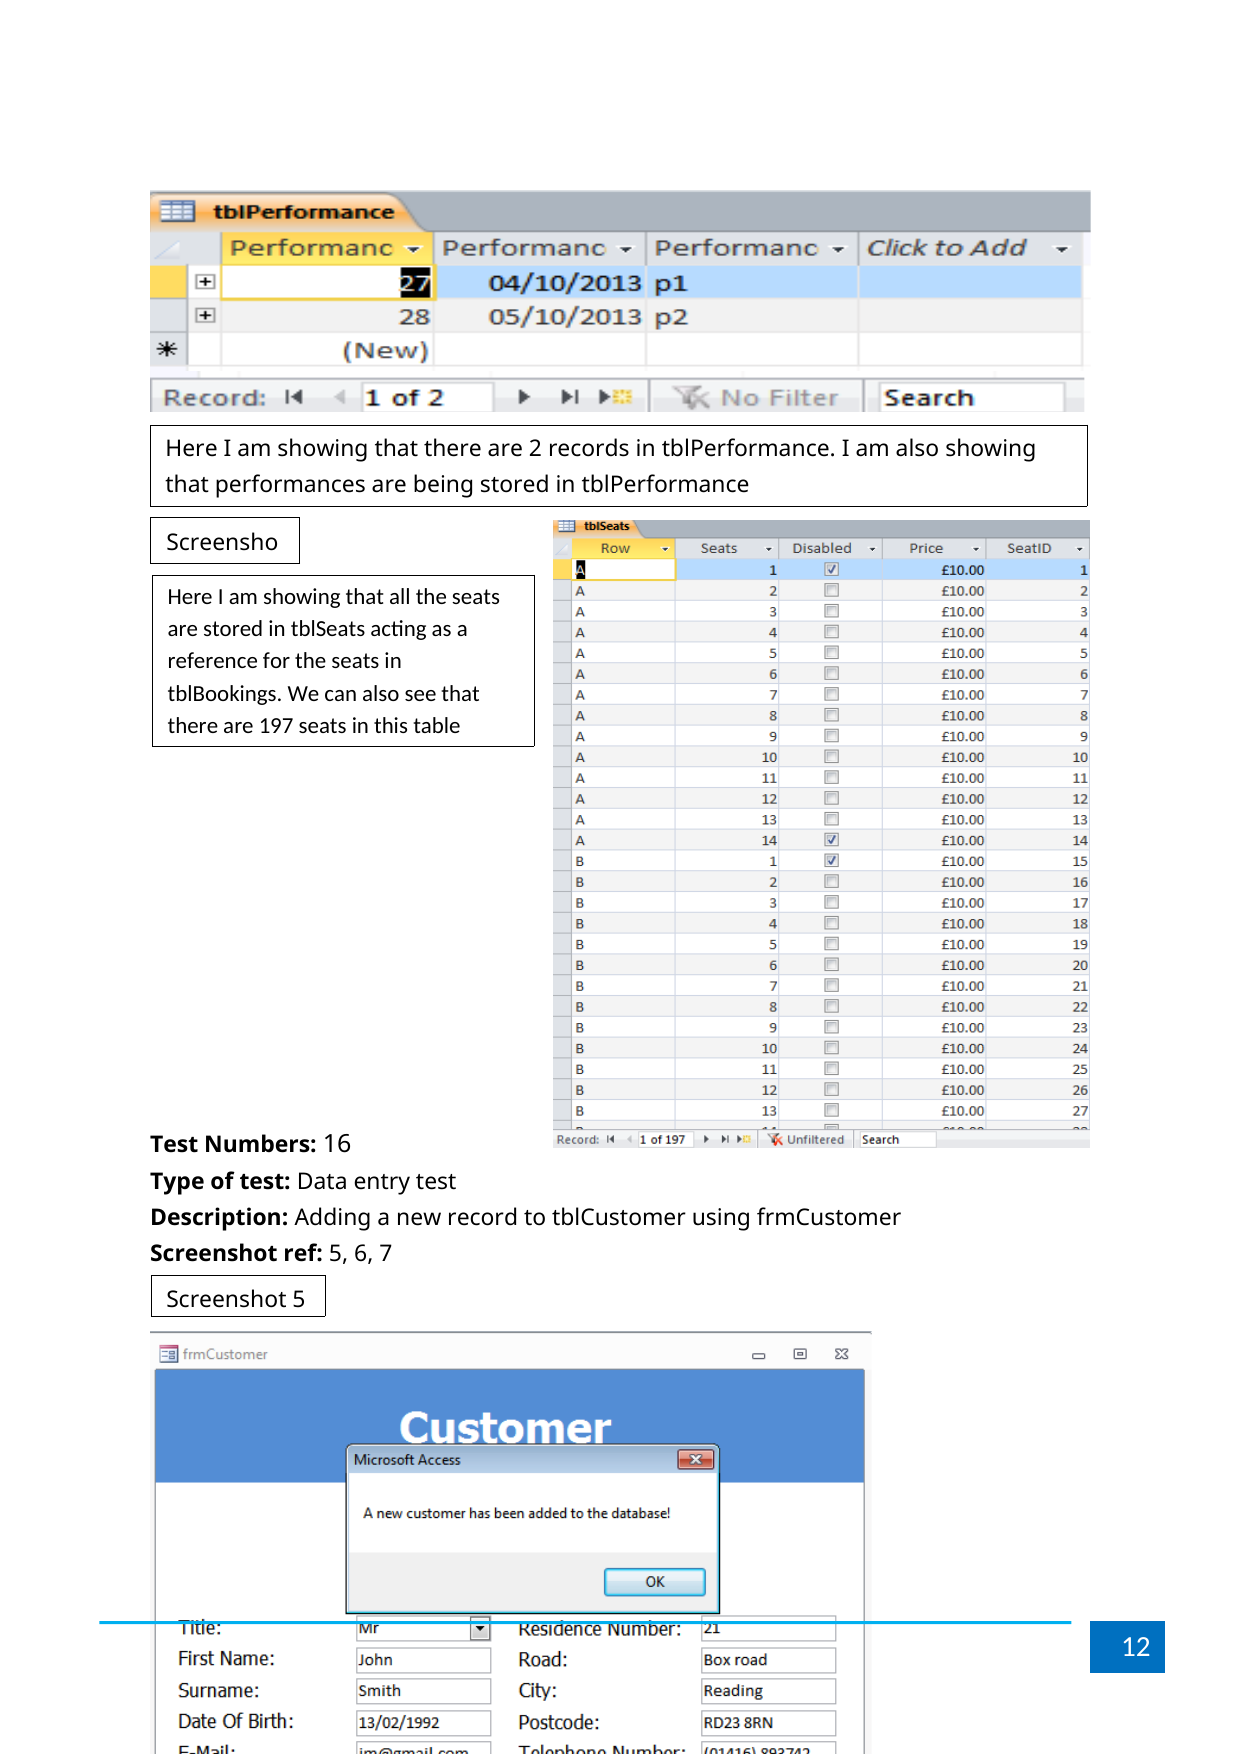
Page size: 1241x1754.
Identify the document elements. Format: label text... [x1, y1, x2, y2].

text Type of test: Data entry test [150, 1165, 1090, 1196]
picture [150, 190, 1091, 412]
text Screenshot ref: 5, 6, 7 [150, 1237, 1090, 1268]
picture [553, 520, 1090, 1126]
picture [150, 1331, 872, 1620]
text Description: Adding a new record to tblCustomer using frmCustomer [150, 1201, 1090, 1232]
text Test Numbers: 16 [150, 1126, 1090, 1159]
picture [150, 1625, 872, 1754]
